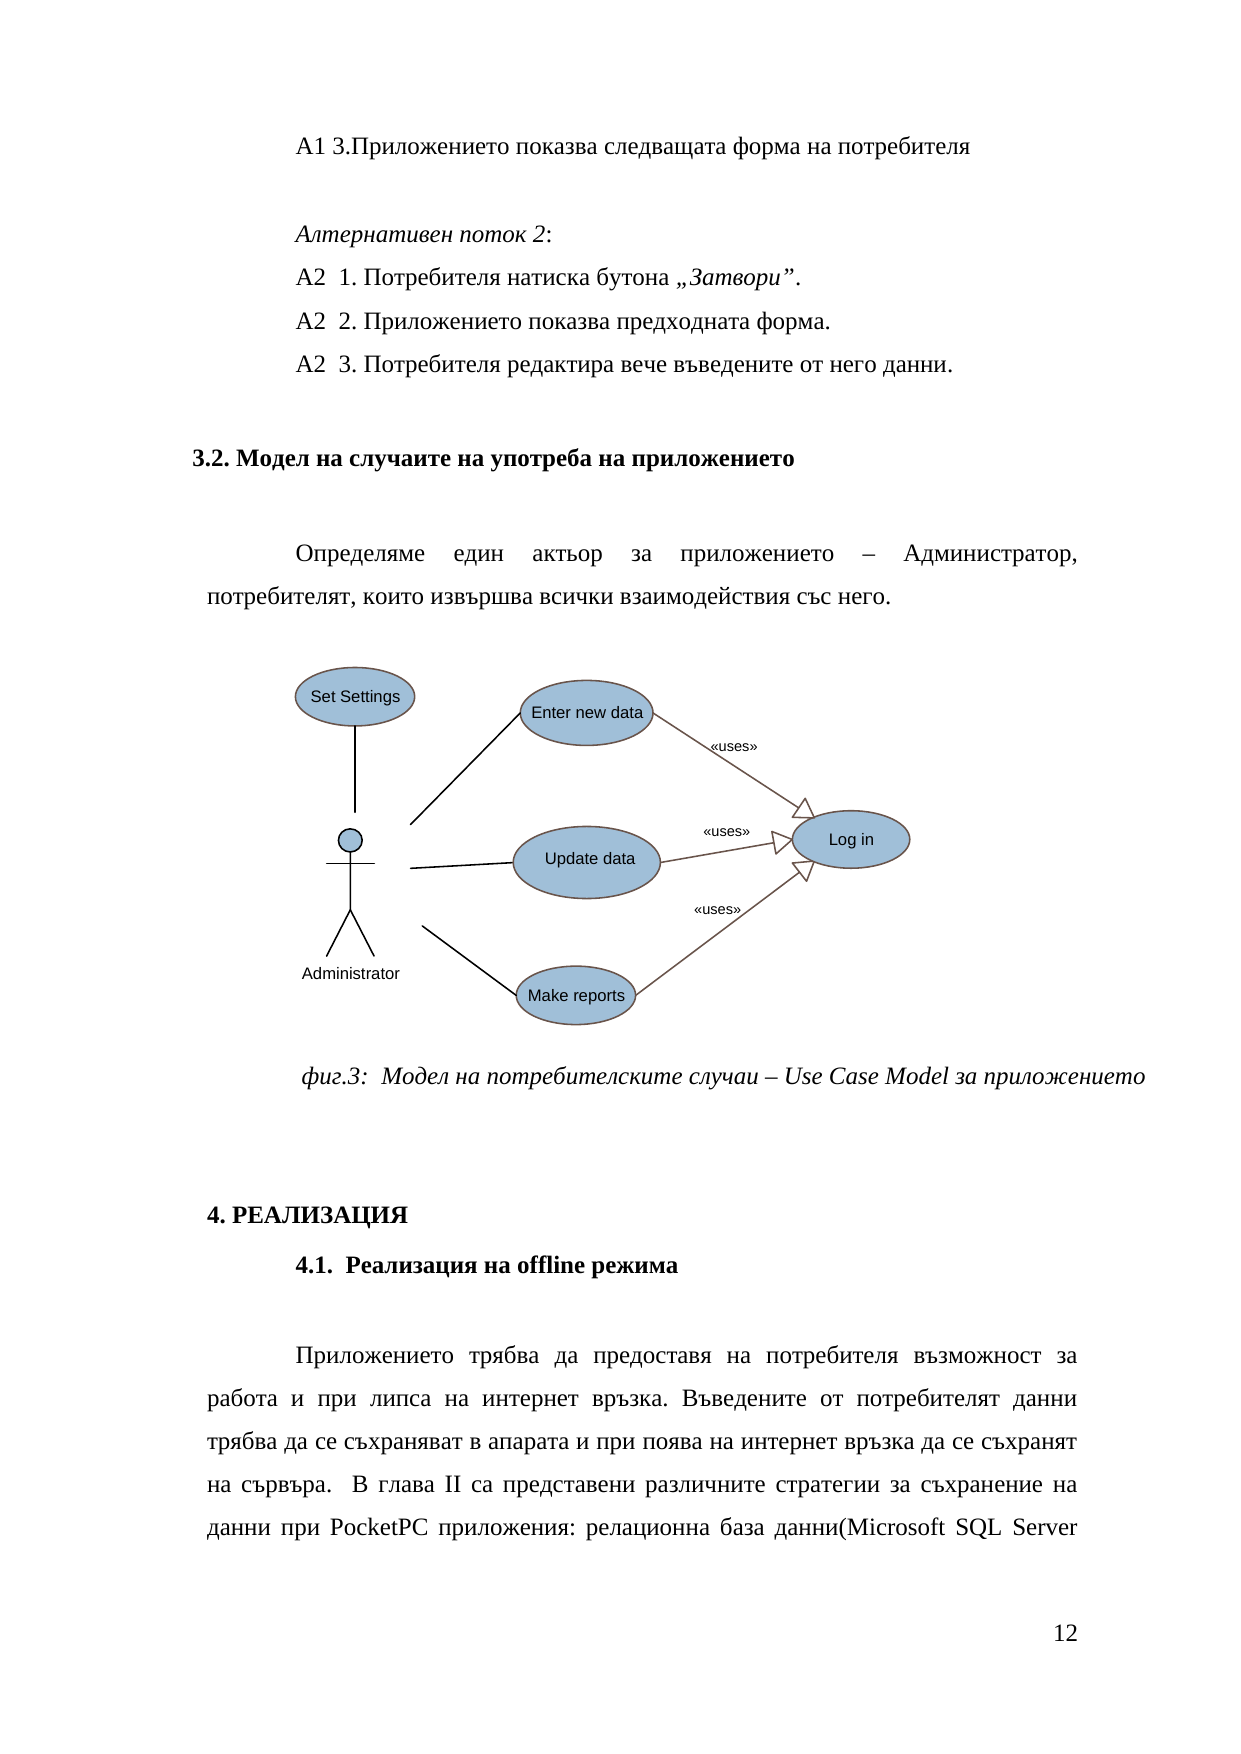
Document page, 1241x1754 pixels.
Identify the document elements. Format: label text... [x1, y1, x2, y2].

text А2 3. Потребителя редактира вече въведените от него данни. [207, 349, 1078, 378]
text Алтернативен поток 2: [207, 219, 1078, 247]
text А2 1. Потребителя натиска бутона „Затвори”. [207, 262, 1078, 291]
text фиг.3: Модел на потребителските случаи – Use Case Model за приложението [207, 1061, 1152, 1090]
text 4. РЕАЛИЗАЦИЯ [207, 1200, 1152, 1229]
subtitle 3.2. Модел на случаите на употреба на приложението [192, 443, 1152, 472]
text Определяме един актьор за приложението – Администратор, потребителят, които извършва всички взаимодействия със него. [207, 538, 1078, 609]
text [207, 1340, 1078, 1541]
text А2 2. Приложението показва предходната форма. [207, 306, 1078, 335]
text А1 3.Приложението показва следващата форма на потребителя [207, 131, 1078, 160]
subtitle 4.1. Реализация на offline режима [295, 1250, 1152, 1279]
